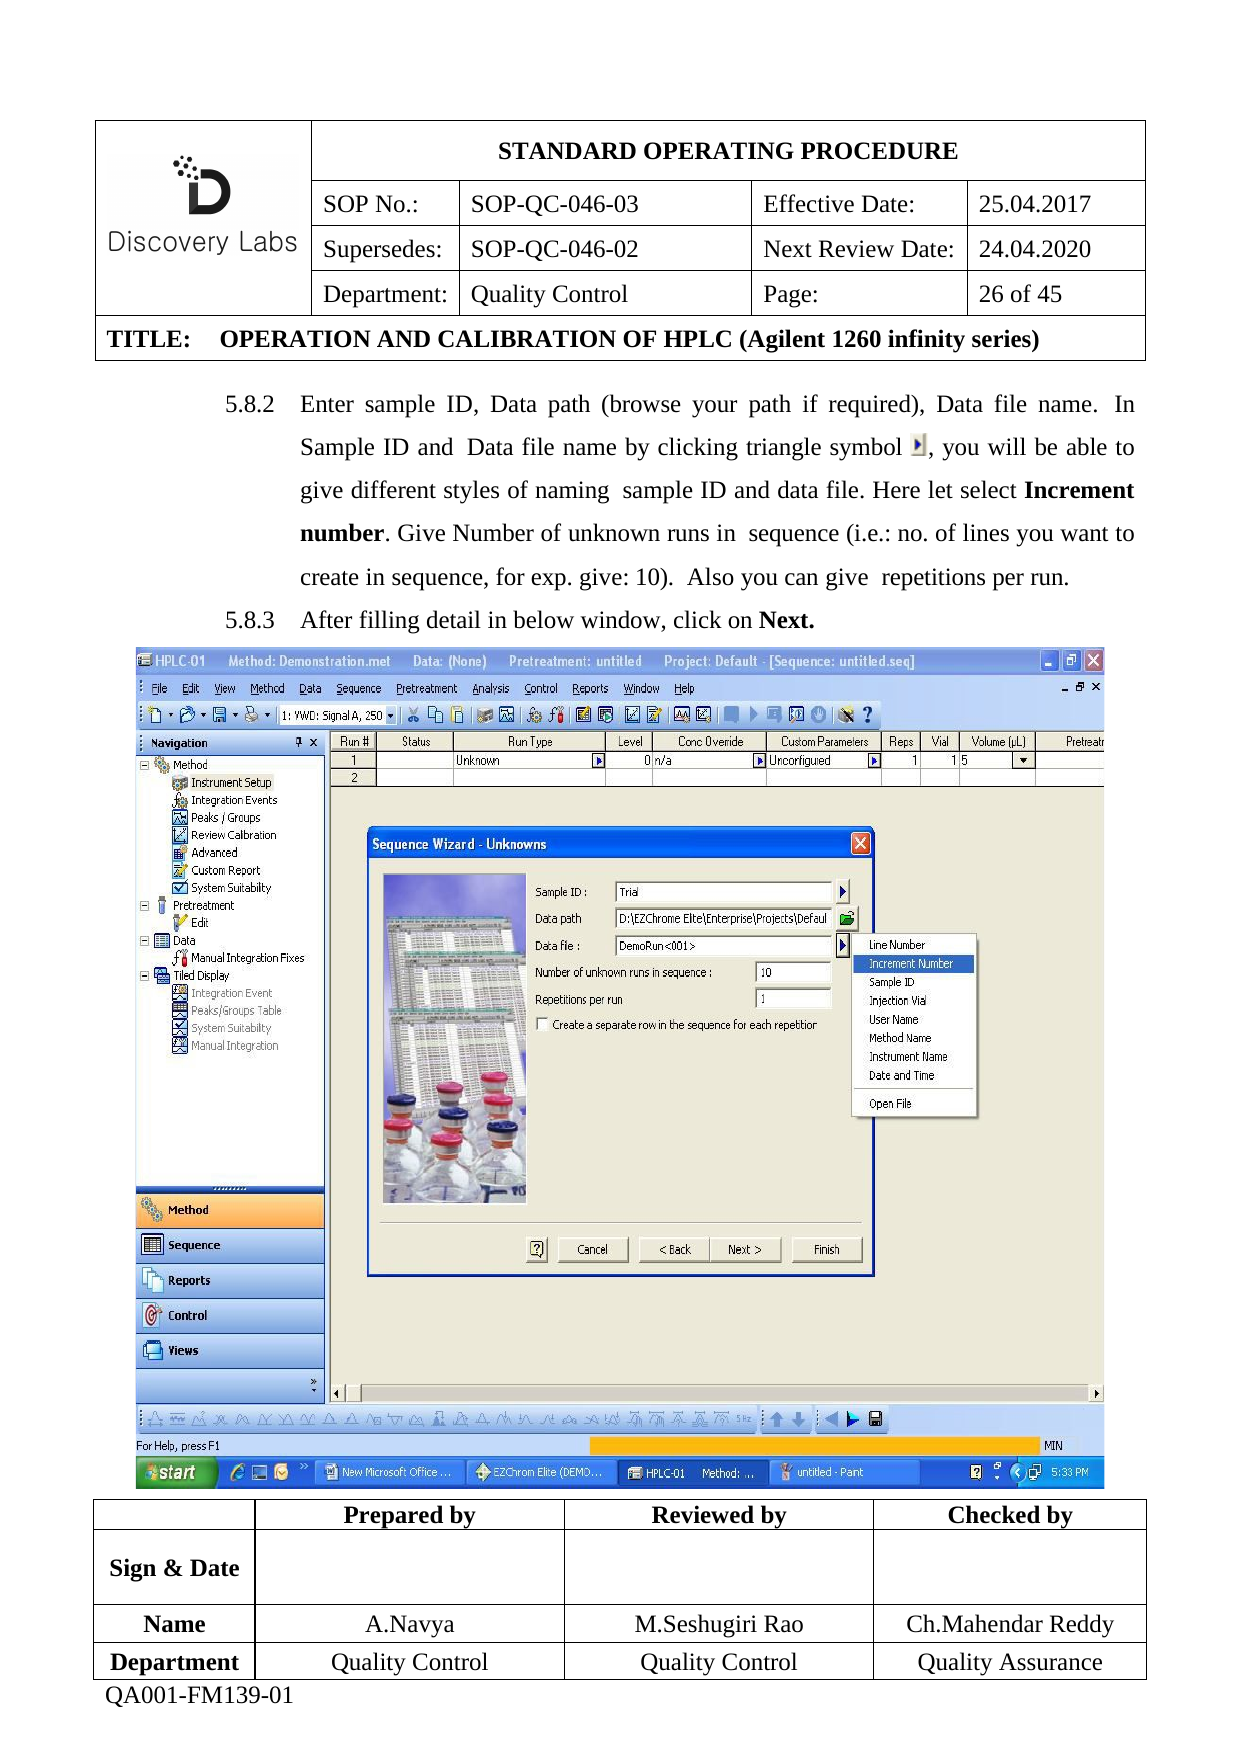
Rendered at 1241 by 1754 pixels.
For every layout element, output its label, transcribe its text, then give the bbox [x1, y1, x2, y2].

picture [135, 647, 1105, 1489]
list Enter sample ID, Data path (browse your path if required), Data file name. In Sample ID and Data file name by clicking triangle symbol , you will be able to give different styles of naming sample ID and data file. Here let select Increment number. Give Number of unknown runs in sequence (i.e.: no. of lines you want to create in sequence, for exp. give: 10). Also you can give repetitions per run. [225, 389, 1135, 590]
list After filling detail in below window, click on Next. [225, 605, 1135, 633]
picture [910, 433, 928, 456]
